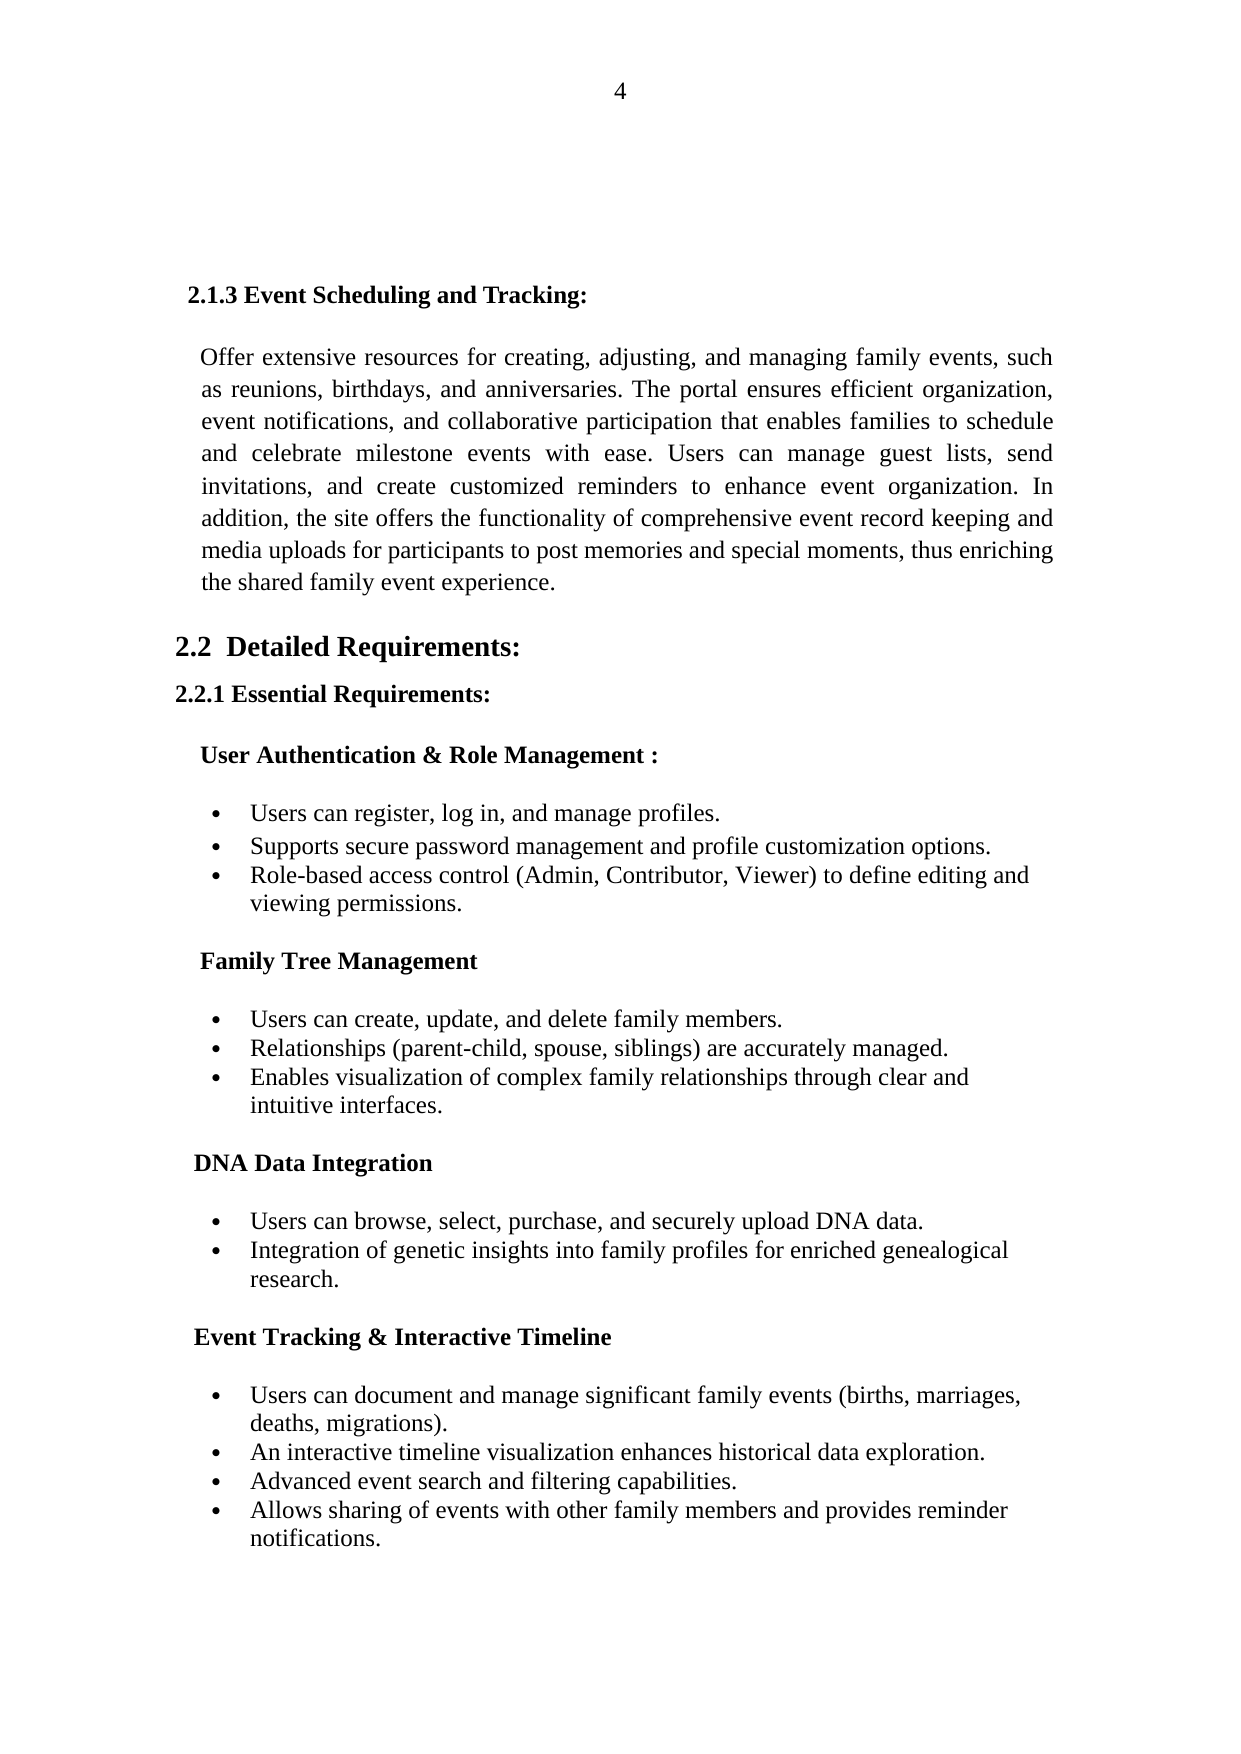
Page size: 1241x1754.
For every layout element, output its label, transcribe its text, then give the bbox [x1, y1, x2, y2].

text Event Tracking & Interactive Timeline [187, 1322, 1059, 1351]
list Relationships (parent-child, spouse, siblings) are accurately managed. [212, 1033, 1059, 1062]
list Supports secure password management and profile customization options. [212, 831, 1059, 860]
list Users can browse, select, purchase, and securely upload DNA data. [212, 1206, 1059, 1235]
list An interactive timeline visualization enhances historical data exploration. [212, 1437, 1059, 1466]
text Family Tree Management [187, 946, 1059, 975]
text User Authentication & Role Management : [175, 740, 1059, 768]
subtitle 2.2.1 Essential Requirements: [175, 679, 1059, 708]
text Offer extensive resources for creating, adjusting, and managing family events, such as reunions, birthdays, and anniversaries. The portal ensures efficient organization, event notifications, and collaborative participation that enables families to schedule and celebrate milestone events with ease. Users can manage guest lists, send invitations, and create customized reminders to enhance event organization. In addition, the site offers the functionality of comprehensive event record keeping and media uploads for participants to post memories and special moments, thus enriching the shared family event experience. [200, 342, 1054, 596]
list Advanced event search and filtering capabilities. [212, 1466, 1059, 1495]
list Users can document and manage significant family events (births, marriages, deaths, migrations). [212, 1380, 1059, 1437]
list Role-based access control (Admin, Contributor, Viewer) to define editing and viewing permissions. [212, 860, 1059, 917]
text DNA Data Integration [175, 1148, 1059, 1177]
list Allows sharing of events with other family members and provides reminder notifications. [212, 1495, 1059, 1552]
text 2.1.3 Event Scheduling and Tracking: [187, 280, 1054, 309]
list Users can create, update, and delete family members. [212, 1004, 1059, 1033]
subtitle 2.2 Detailed Requirements: [175, 629, 1053, 663]
list Enables visualization of complex family relationships through clear and intuitive interfaces. [212, 1062, 1059, 1119]
list Users can register, log in, and manage profiles. [212, 798, 1053, 826]
list Integration of genetic insights into family profiles for enriched genealogical research. [212, 1235, 1059, 1293]
